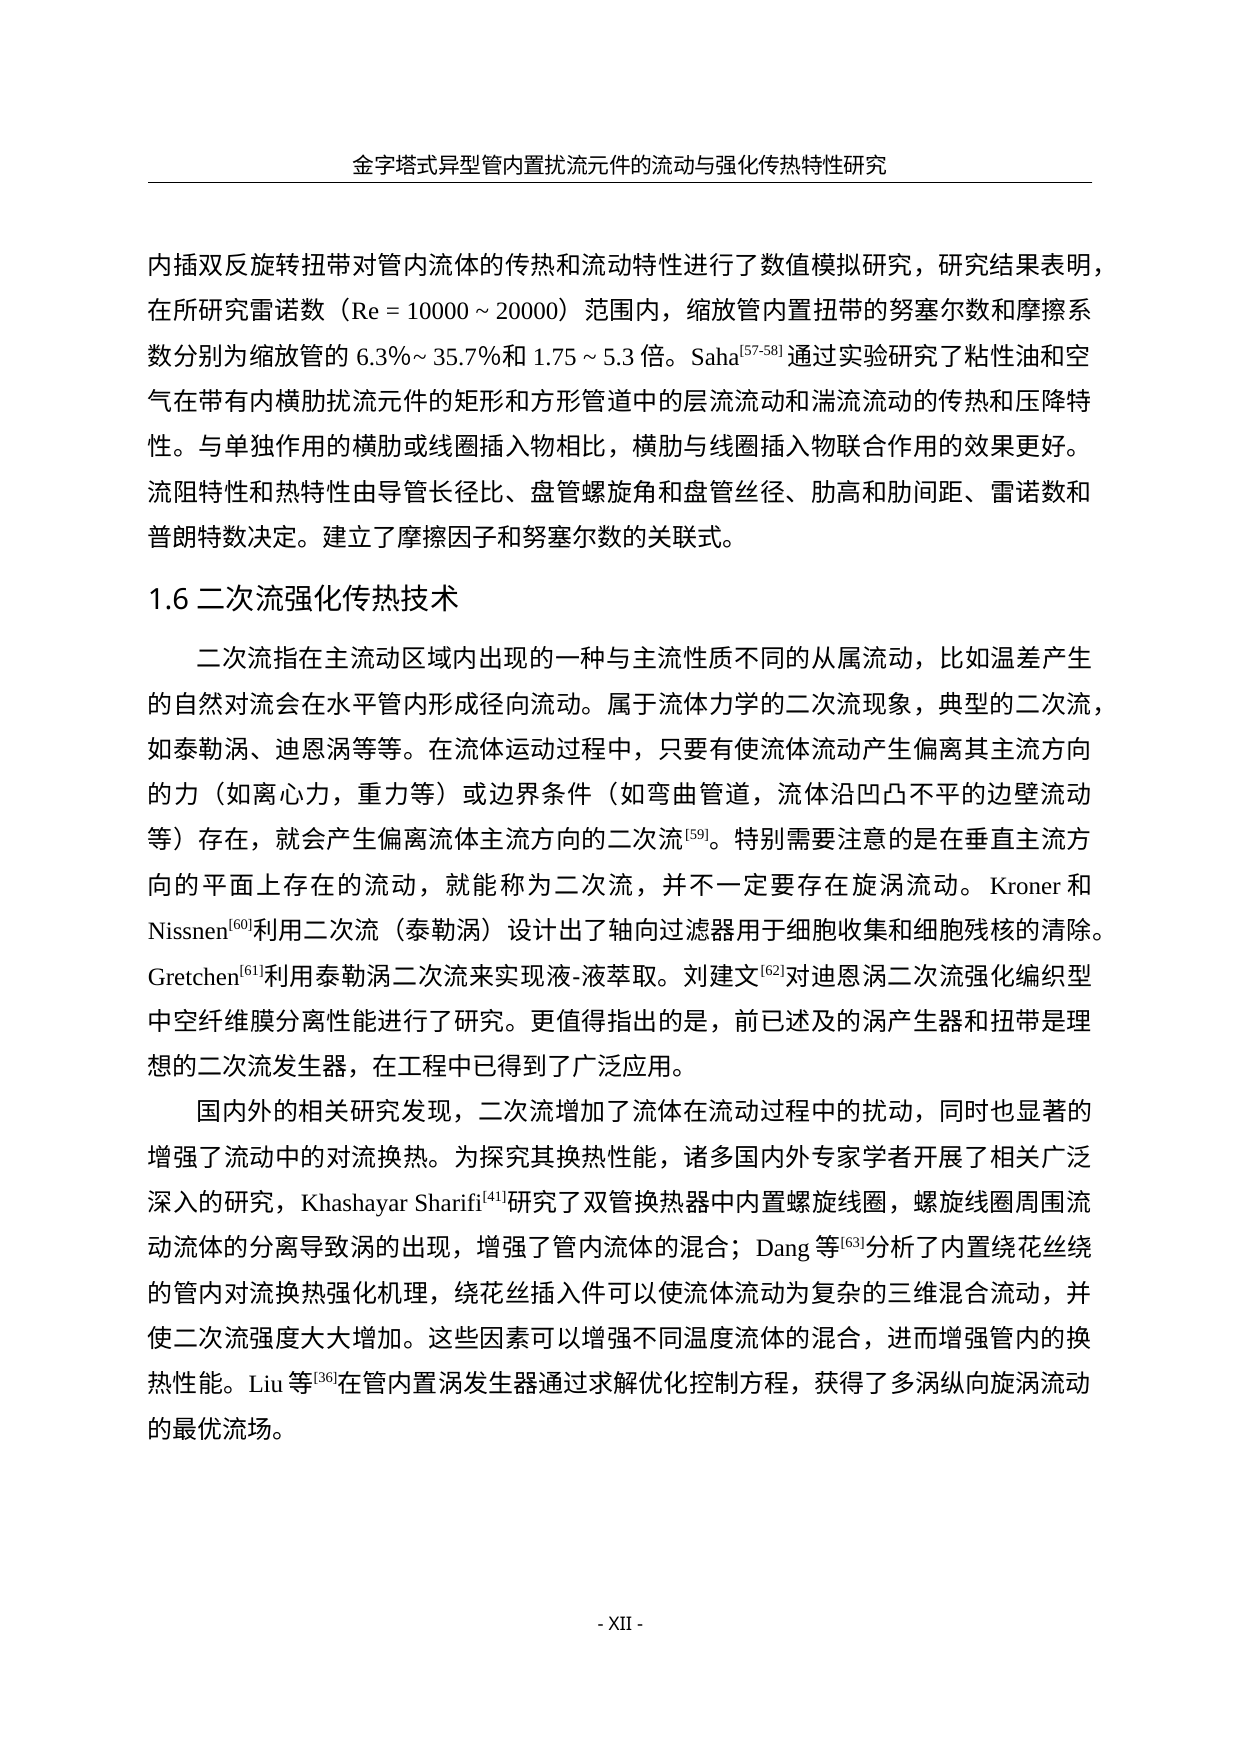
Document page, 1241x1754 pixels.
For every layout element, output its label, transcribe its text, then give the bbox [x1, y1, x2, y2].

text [148, 246, 1092, 554]
subtitle 1.6 二次流强化传热技术 [148, 575, 1092, 618]
text 国内外的相关研究发现，二次流增加了流体在流动过程中的扰动，同时也显著的增强了流动中的对流换热。为探究其换热性能，诸多国内外专家学者开展了相关广泛深入的研究，Khashayar Sharifi[41]研究了双管换热器中内置螺旋线圈，螺旋线圈周围流动流体的分离导致涡的出现，增强了管内流体的混合；Dang等[63]分析了内置绕花丝绕的管内对流换热强化机理，绕花丝插入件可以使流体流动为复杂的三维混合流动，并使二次流强度大大增加。这些因素可以增强不同温度流体的混合，进而增强管内的换热性能。Liu等[36]在管内置涡发生器通过求解优化控制方程，获得了多涡纵向旋涡流动的最优流场。 [148, 1092, 1092, 1445]
text 二次流指在主流动区域内出现的一种与主流性质不同的从属流动，比如温差产生的自然对流会在水平管内形成径向流动。属于流体力学的二次流现象，典型的二次流，如泰勒涡、迪恩涡等等。在流体运动过程中，只要有使流体流动产生偏离其主流方向的力（如离心力，重力等）或边界条件（如弯曲管道，流体沿凹凸不平的边壁流动等）存在，就会产生偏离流体主流方向的二次流[59]。特别需要注意的是在垂直主流方向的平面上存在的流动，就能称为二次流，并不一定要存在旋涡流动。Kroner和Nissnen[60]利用二次流（泰勒涡）设计出了轴向过滤器用于细胞收集和细胞残核的清除。Gretchen[61]利用泰勒涡二次流来实现液-液萃取。刘建文[62]对迪恩涡二次流强化编织型中空纤维膜分离性能进行了研究。更值得指出的是，前已述及的涡产生器和扭带是理想的二次流发生器，在工程中已得到了广泛应用。 [148, 639, 1092, 1083]
